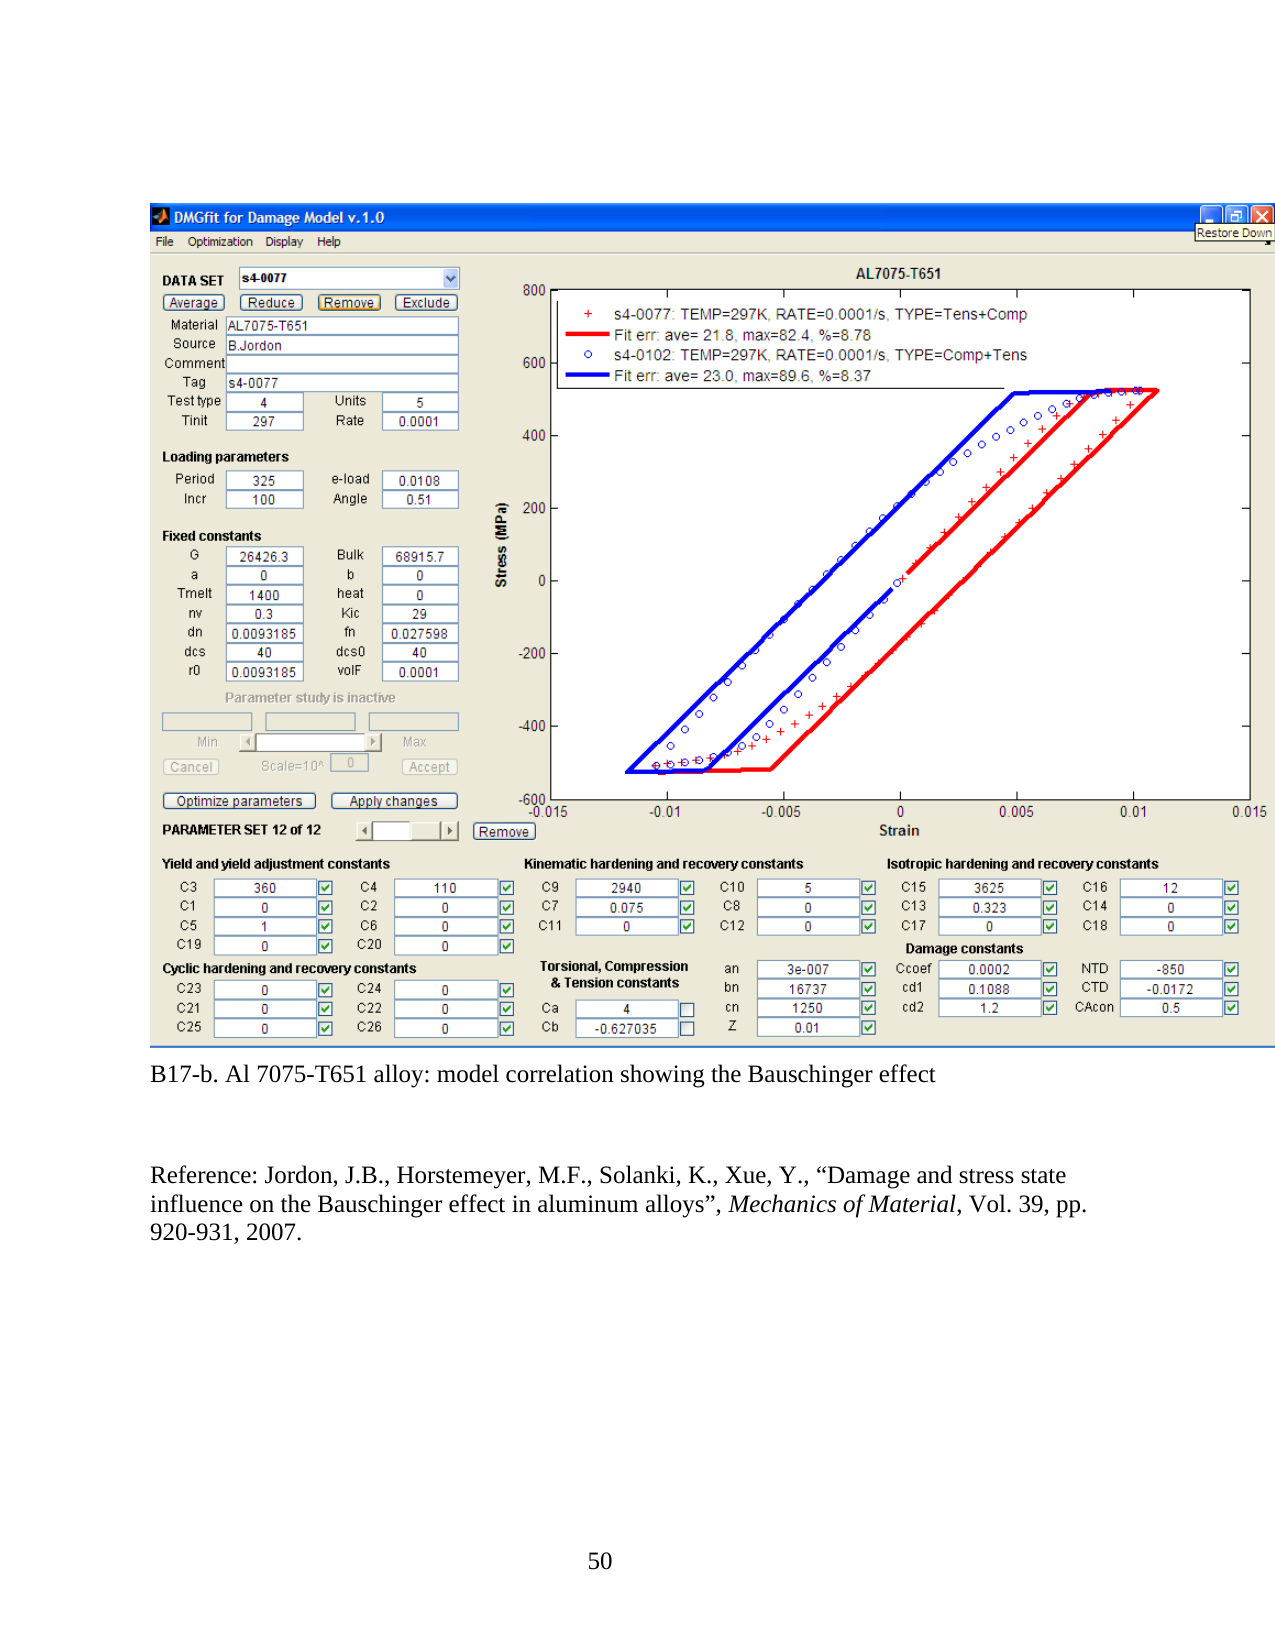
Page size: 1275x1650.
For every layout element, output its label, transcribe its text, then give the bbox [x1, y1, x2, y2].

picture [150, 203, 1275, 1048]
text Reference: Jordon, J.B., Horstemeyer, M.F., Solanki, K., Xue, Y., “Damage and stress state influence on the Bauschinger effect in aluminum alloys”, Mechanics of Material, Vol. 39, pp. 920-931, 2007. [150, 1160, 1131, 1246]
text B17-b. Al 7075-T651 alloy: model correlation showing the Bauschinger effect [150, 1059, 1131, 1087]
